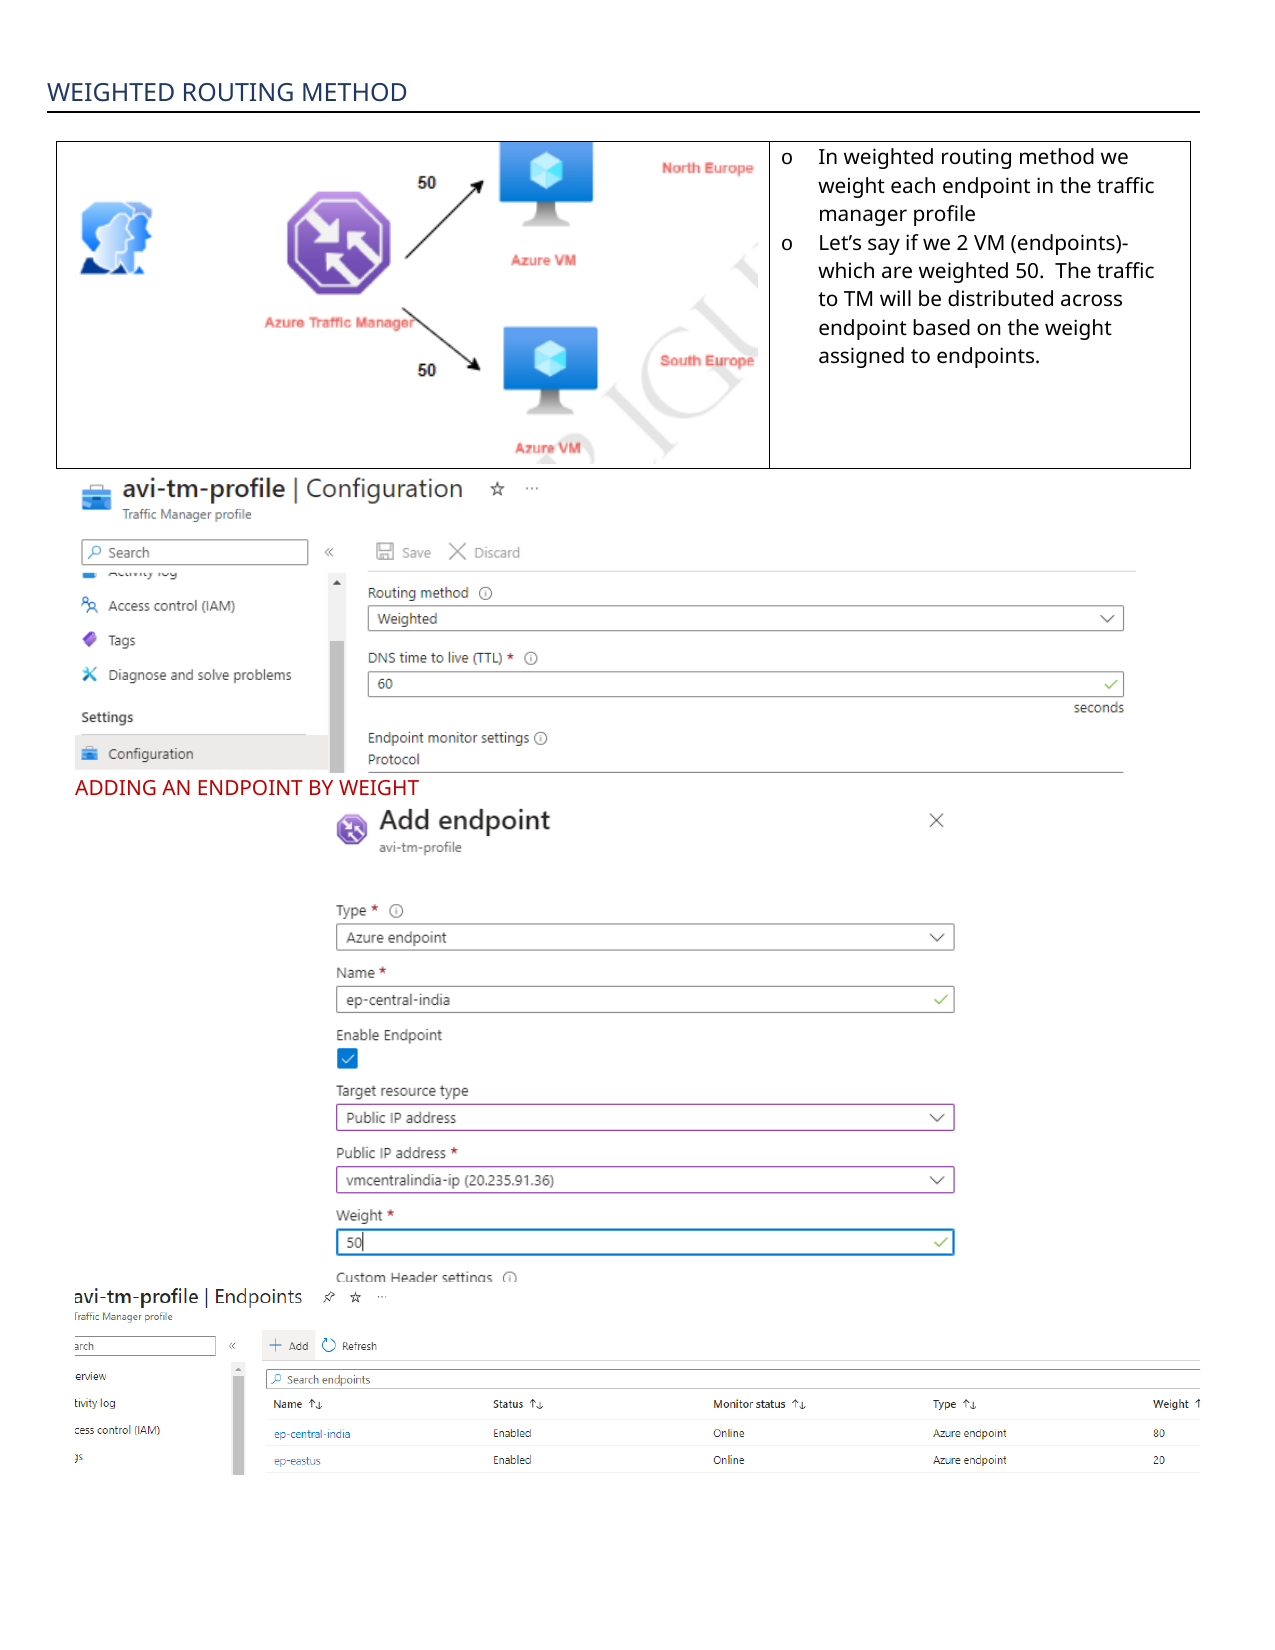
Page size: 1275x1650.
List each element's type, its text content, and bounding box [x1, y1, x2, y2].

table_header [57, 142, 769, 468]
picture [67, 142, 759, 464]
picture [75, 801, 1200, 1475]
text ADDING AN ENDPOINT BY WEIGHT [75, 773, 1200, 801]
table_header In weighted routing method we weight each endpoint in the traffic manager profile Let’s say if we 2 VM (endpoints)- which are weighted 50. The traffic to TM will be distributed across endpoint based on the weight assigned to endpoints. [770, 142, 1190, 468]
subtitle WEIGHTED ROUTING METHOD [47, 75, 1200, 111]
picture [75, 469, 1136, 773]
